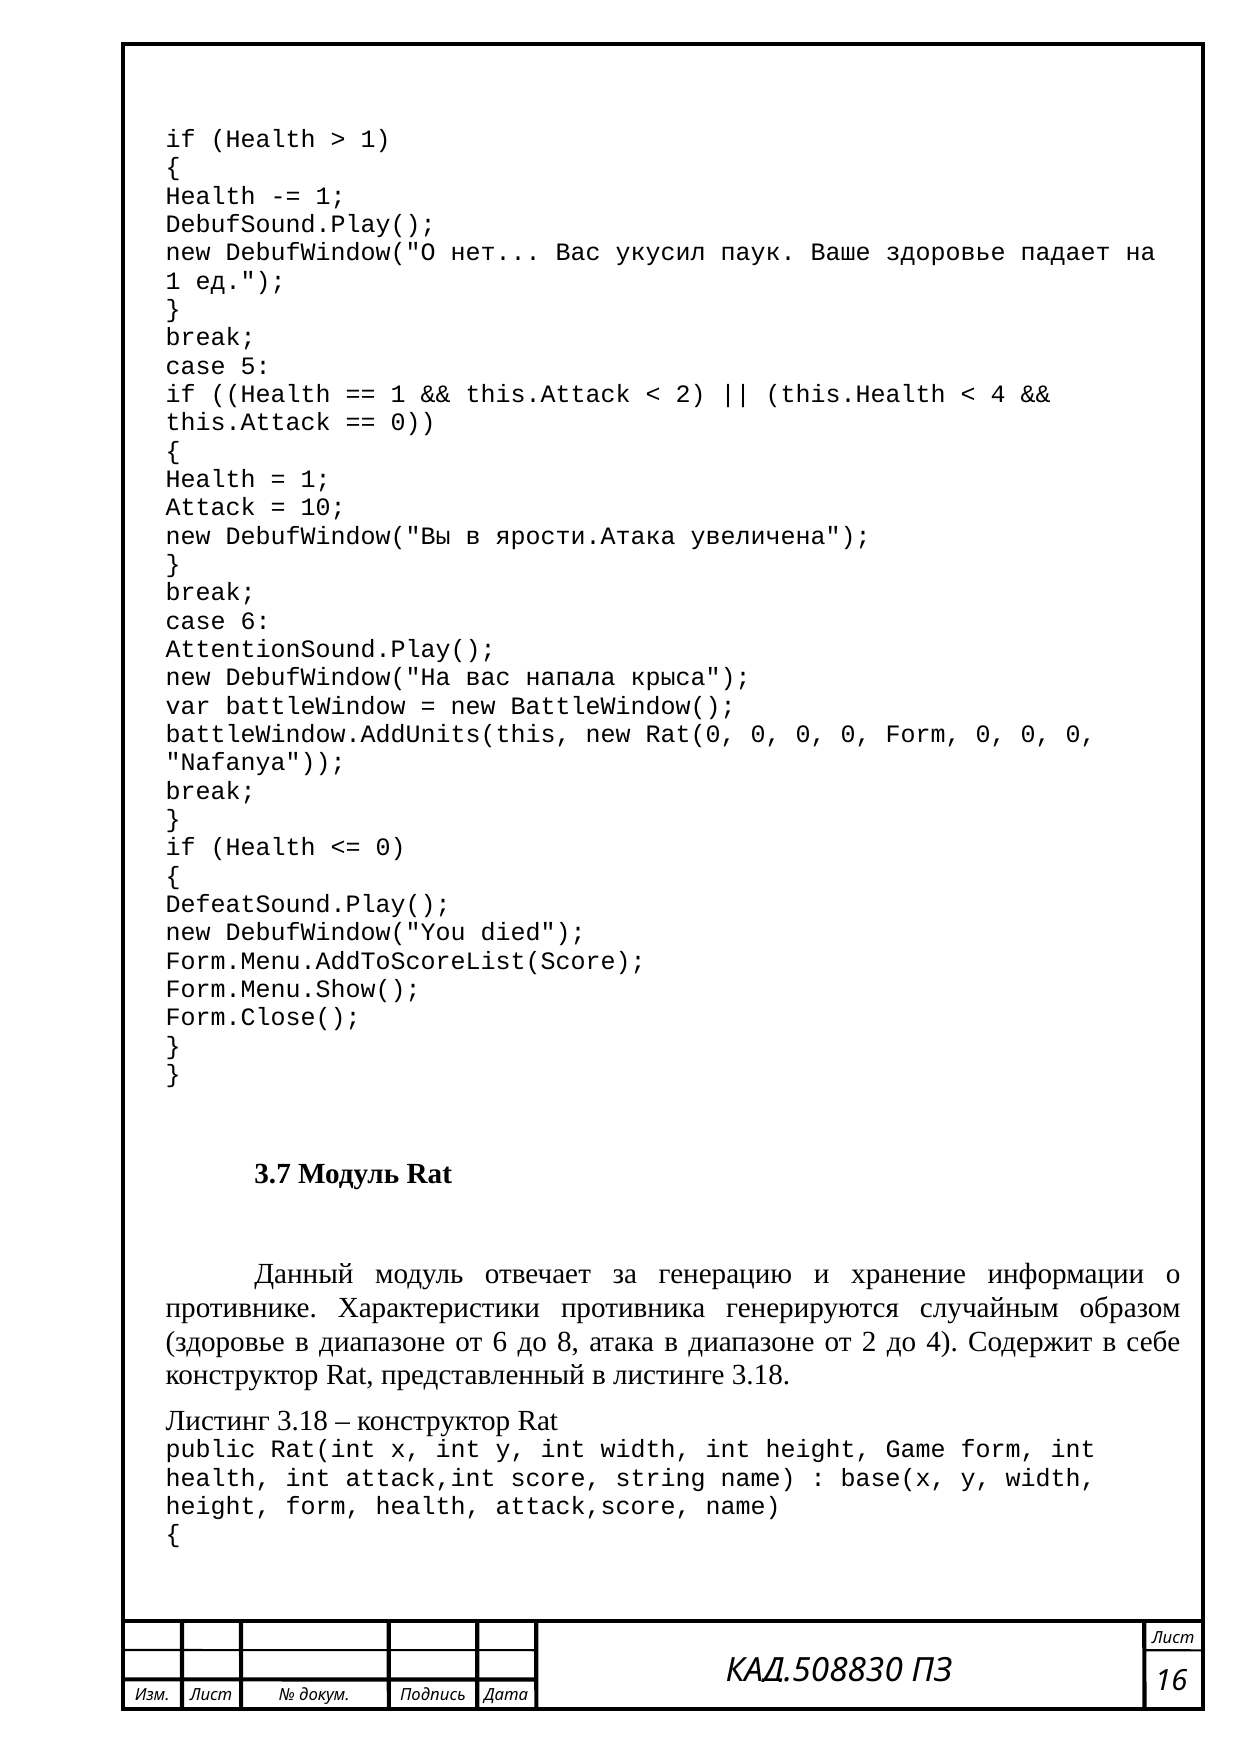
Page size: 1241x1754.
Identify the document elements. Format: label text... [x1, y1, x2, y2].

text Form.Menu.Show(); [165, 977, 1181, 1005]
text } [165, 552, 1181, 580]
text Health -= 1; [165, 183, 1181, 212]
text Attack = 10; [165, 495, 1181, 523]
text Листинг 3.18 – конструктор Rat [165, 1403, 1181, 1437]
text if (Health <= 0) [165, 835, 1181, 863]
text new DebufWindow("You died"); [165, 920, 1181, 948]
text 3.7 Модуль Rat [165, 1156, 1181, 1189]
text { [165, 1522, 1181, 1550]
text { [165, 438, 1181, 467]
text break; [165, 580, 1181, 608]
text } [165, 297, 1181, 325]
text } [165, 1062, 1181, 1090]
text new DebufWindow("О нет... Вас укусил паук. Ваше здоровье падает на 1 ед."); [165, 240, 1181, 297]
text if (Health > 1) [165, 127, 1181, 155]
text Form.Close(); [165, 1005, 1181, 1033]
text break; [165, 325, 1181, 353]
text DebufSound.Play(); [165, 212, 1181, 240]
text case 6: [165, 608, 1181, 637]
text Health = 1; [165, 467, 1181, 495]
text height, form, health, attack,score, name) [165, 1493, 1181, 1522]
text DefeatSound.Play(); [165, 892, 1181, 920]
text new DebufWindow("На вас напала крыса"); [165, 665, 1181, 693]
text new DebufWindow("Вы в ярости.Атака увеличена"); [165, 523, 1181, 552]
text Данный модуль отвечает за генерацию и хранение информации о противнике. Характеристики противника генерируются случайным образом (здоровье в диапазоне от 6 до 8, атака в диапазоне от 2 до 4). Содержит в себе конструктор Rat, представленный в листинге 3.18. [165, 1257, 1181, 1391]
text if ((Health == 1 && this.Attack < 2) || (this.Health < 4 && this.Attack == 0)) [165, 382, 1181, 438]
text break; [165, 778, 1181, 807]
text } [165, 1033, 1181, 1062]
text { [165, 863, 1181, 892]
text { [165, 155, 1181, 183]
text public Rat(int x, int y, int width, int height, Game form, int health, int attack,int score, string name) : base(x, y, width, [165, 1437, 1181, 1493]
text } [165, 807, 1181, 835]
text var battleWindow = new BattleWindow(); [165, 693, 1181, 722]
text battleWindow.AddUnits(this, new Rat(0, 0, 0, 0, Form, 0, 0, 0, "Nafanya")); [165, 722, 1181, 778]
text AttentionSound.Play(); [165, 637, 1181, 665]
text Form.Menu.AddToScoreList(Score); [165, 948, 1181, 977]
text case 5: [165, 353, 1181, 382]
